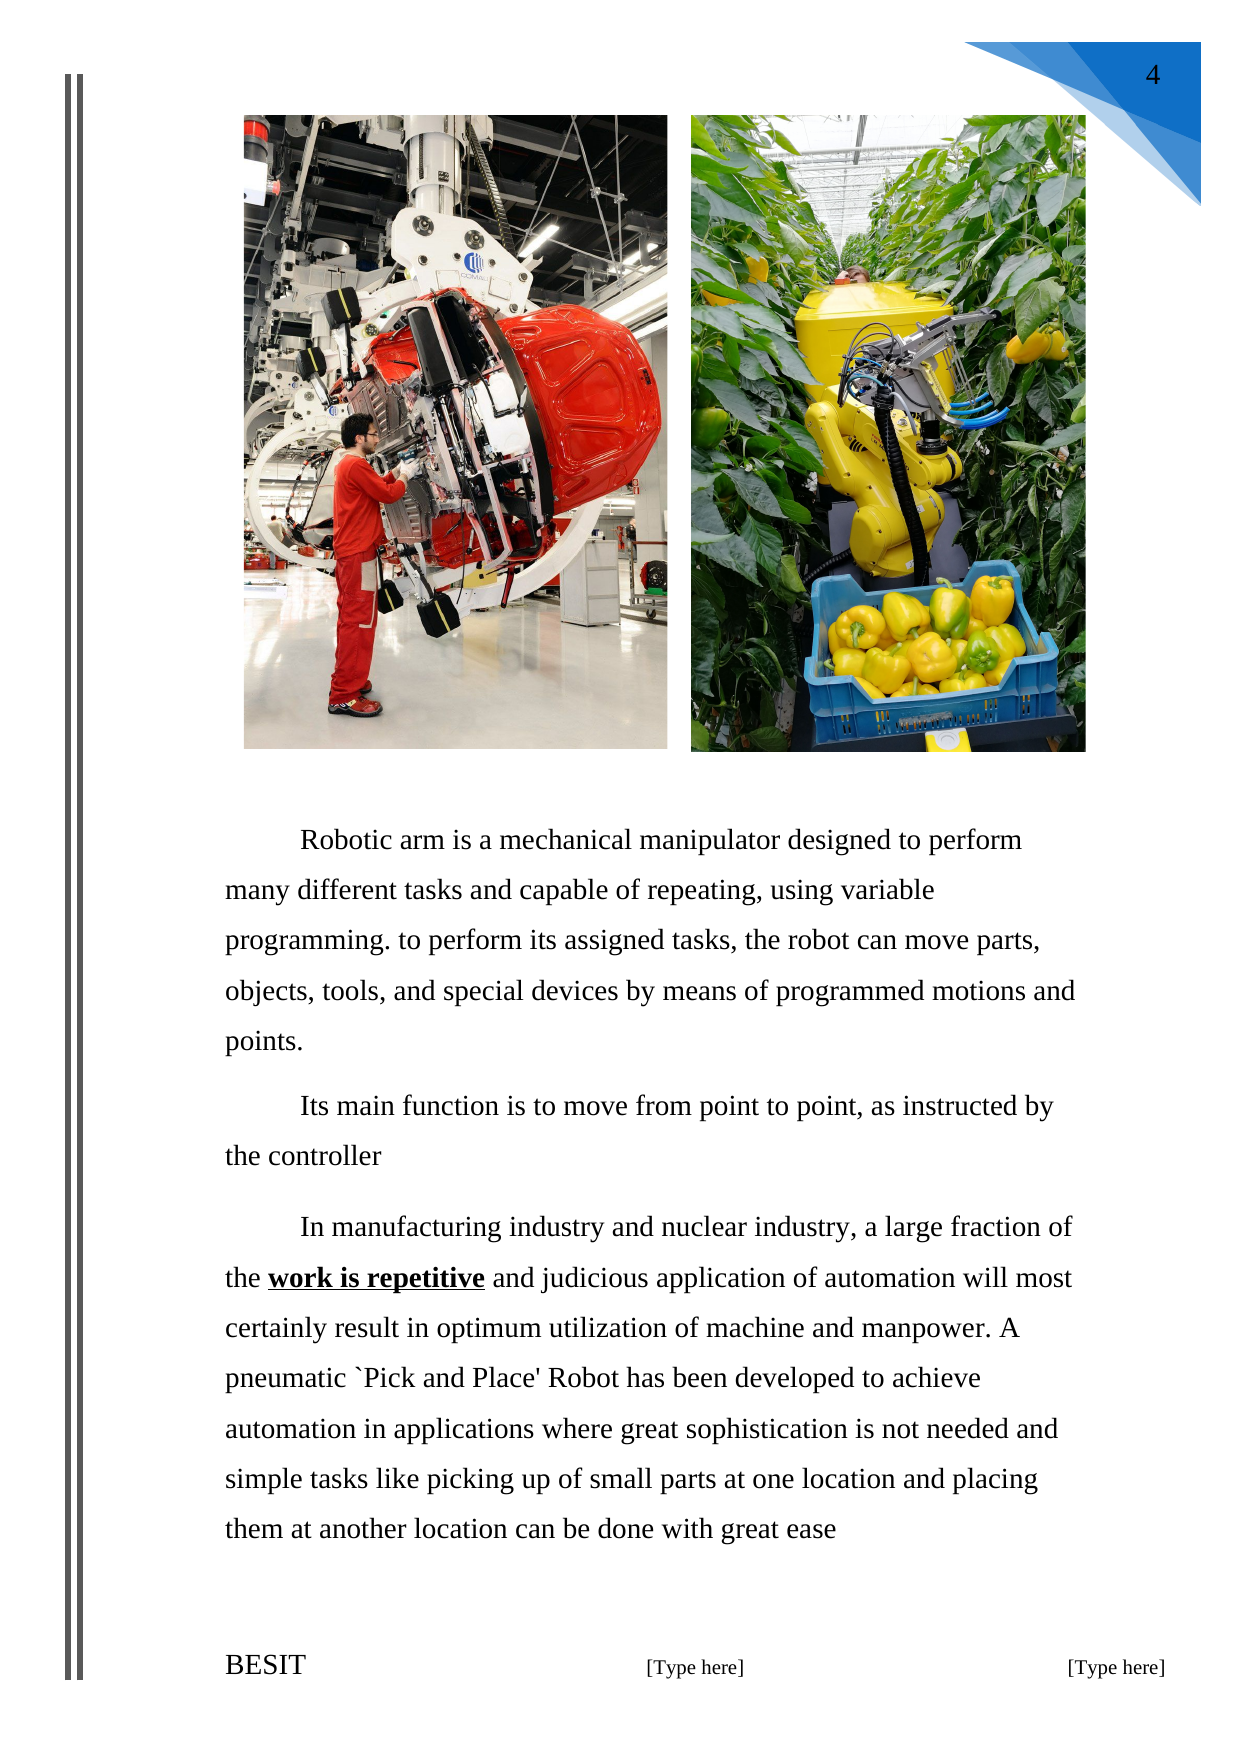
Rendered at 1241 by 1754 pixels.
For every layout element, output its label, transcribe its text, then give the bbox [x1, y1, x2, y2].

text In manufacturing industry and nuclear industry, a large fraction of the work is repetitive and judicious application of automation will most certainly result in optimum utilization of machine and manpower. A pneumatic `Pick and Place' Robot has been developed to achieve automation in applications where great sophistication is not needed and simple tasks like picking up of small parts at one location and placing them at another location can be done with great ease [225, 1209, 1090, 1545]
table_header [687, 113, 1090, 822]
picture [963, 42, 1201, 206]
picture [243, 115, 668, 749]
text Robotic arm is a mechanical manipulator designed to perform many different tasks and capable of repeating, using variable programming. to perform its assigned tasks, the robot can move parts, objects, tools, and special devices by means of programmed motions and points. [225, 822, 1090, 1057]
text Its main function is to move from point to point, as instructed by the controller [225, 1088, 1090, 1172]
table_header [225, 113, 687, 822]
picture [691, 115, 1086, 752]
